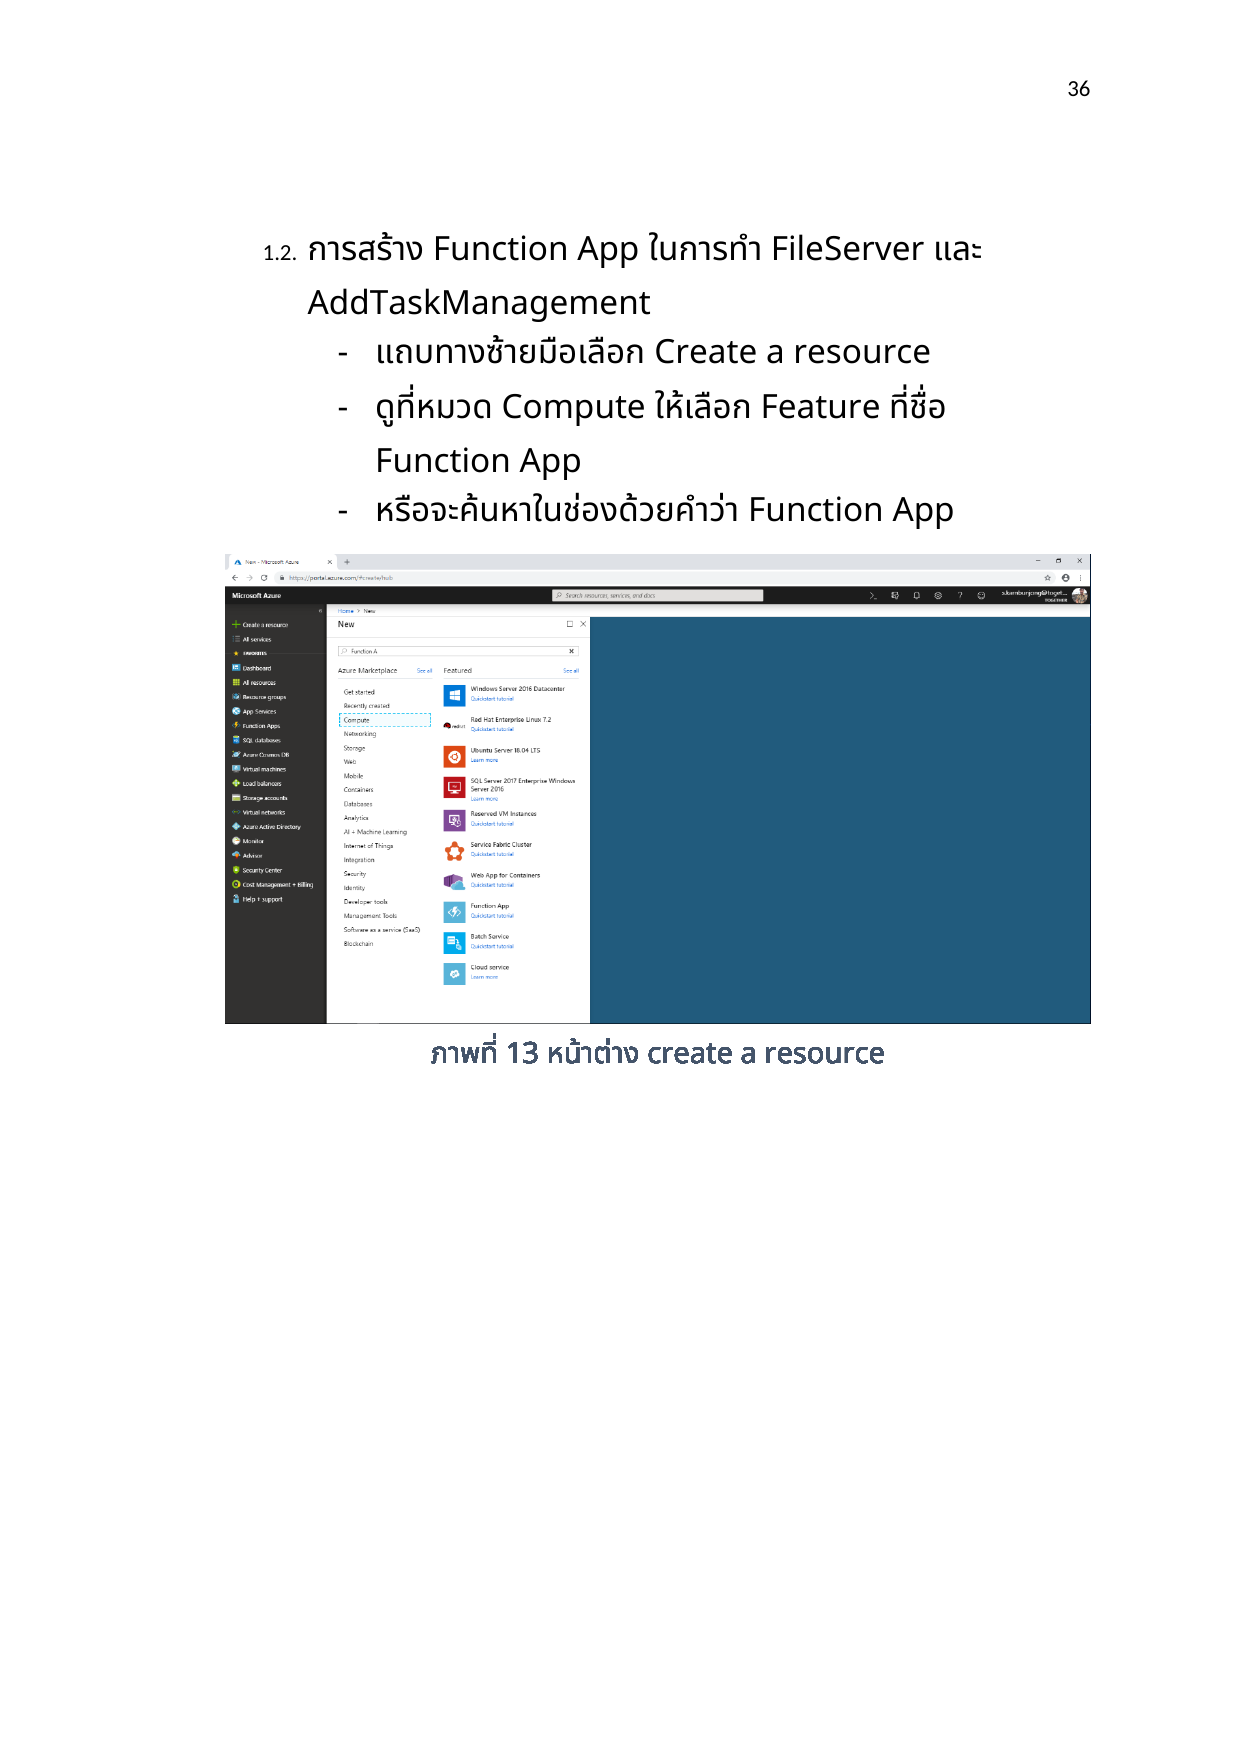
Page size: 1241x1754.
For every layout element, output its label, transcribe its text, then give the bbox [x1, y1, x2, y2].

picture [225, 554, 1091, 1024]
list การสร้าง Function App ในการทำ FileServer และ AddTaskManagement [262, 225, 1090, 324]
list แถบทางซ้ายมือเลือก Create a resource [337, 328, 1090, 379]
list ดูที่หมวด Compute ให้เลือก Feature ที่ชื่อ Function App [337, 383, 1090, 482]
list หรือจะค้นหาในช่องด้วยคำว่า Function App [337, 486, 1090, 536]
